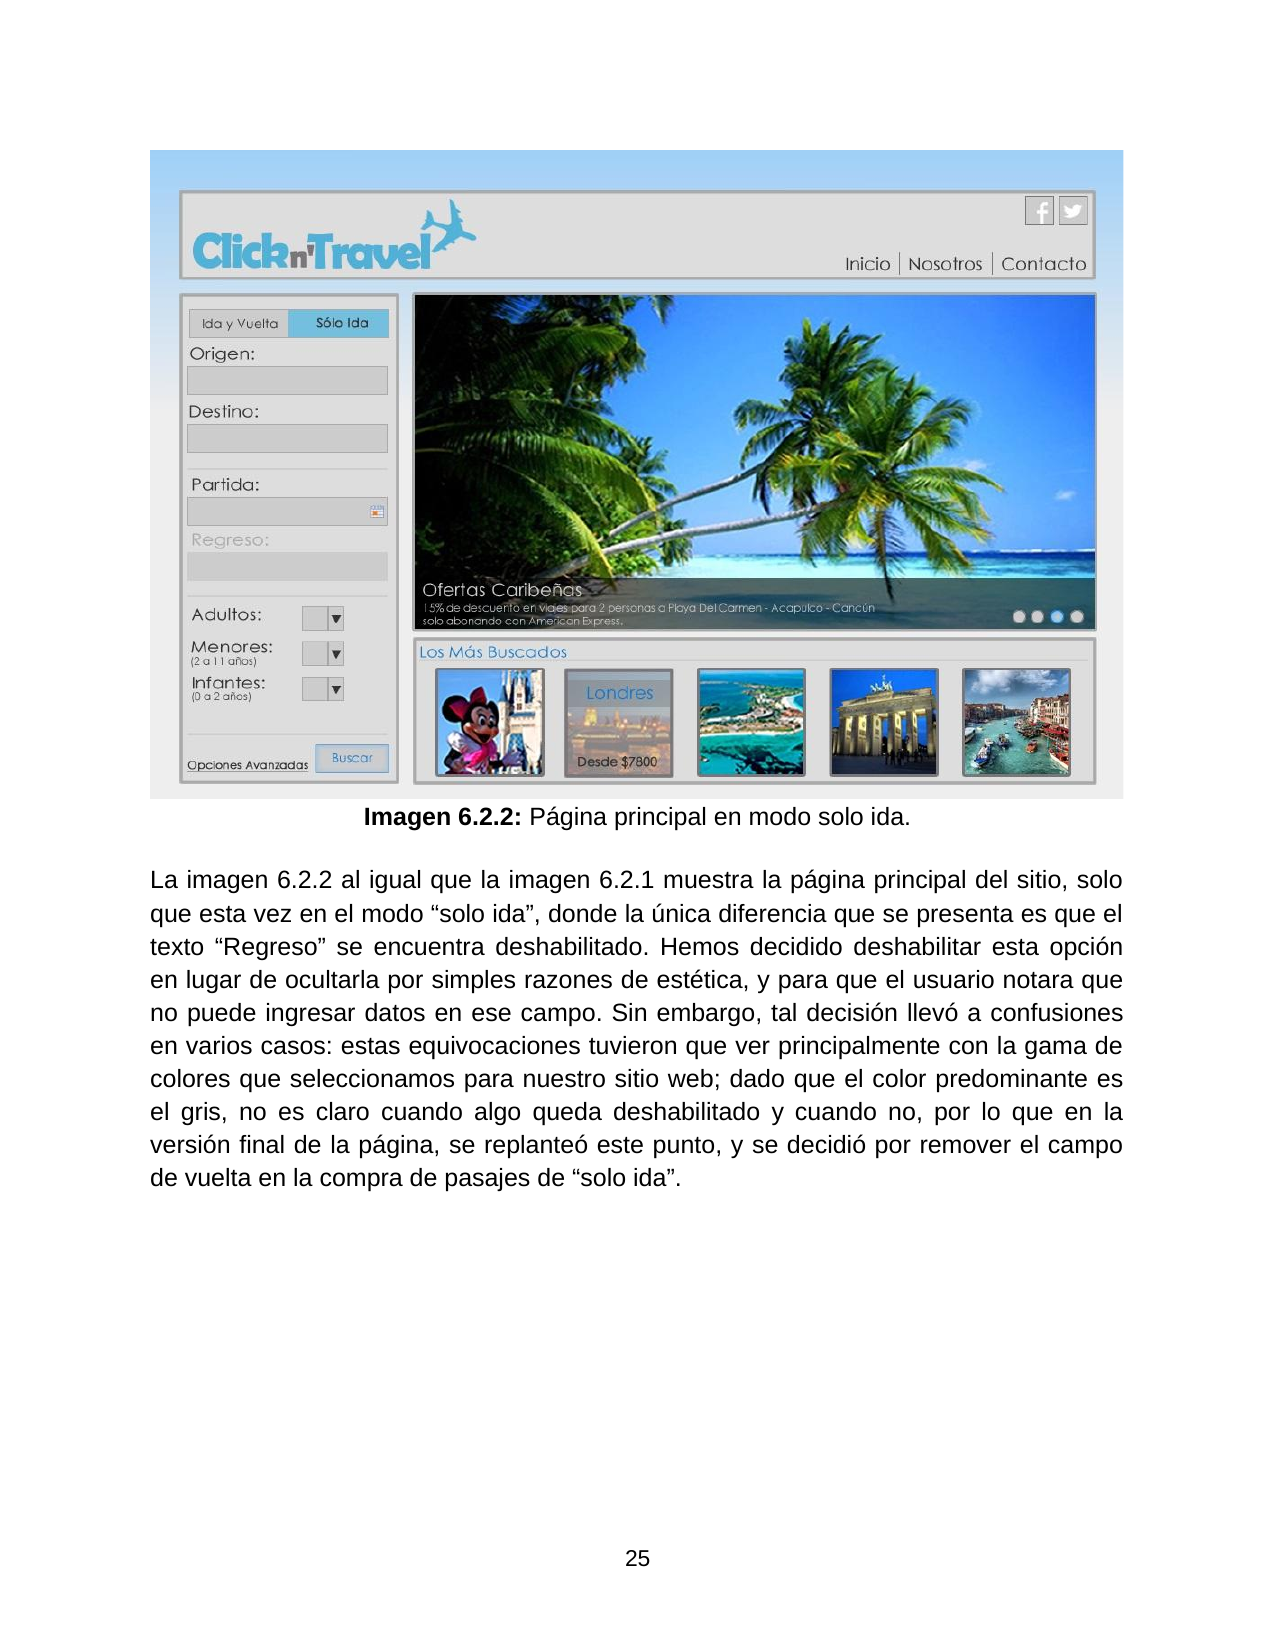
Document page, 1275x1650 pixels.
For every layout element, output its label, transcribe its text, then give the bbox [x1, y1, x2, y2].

text La imagen 6.2.2 al igual que la imagen 6.2.1 muestra la página principal del sitio, solo que esta vez en el modo “solo ida”, donde la única diferencia que se presenta es que el texto “Regreso” se encuentra deshabilitado. Hemos decidido deshabilitar esta opción en lugar de ocultarla por simples razones de estética, y para que el usuario notara que no puede ingresar datos en ese campo. Sin embargo, tal decisión llevó a confusiones en varios casos: estas equivocaciones tuvieron que ver principalmente con la gama de colores que seleccionamos para nuestro sitio web; dado que el color predominante es el gris, no es claro cuando algo queda deshabilitado y cuando no, por lo que en la versión final de la página, se replanteó este punto, y se decidió por remover el campo de vuelta en la compra de pasajes de “solo ida”. [150, 866, 1125, 1191]
picture [150, 150, 1124, 799]
text Imagen 6.2.2: Página principal en modo solo ida. [150, 802, 1125, 831]
